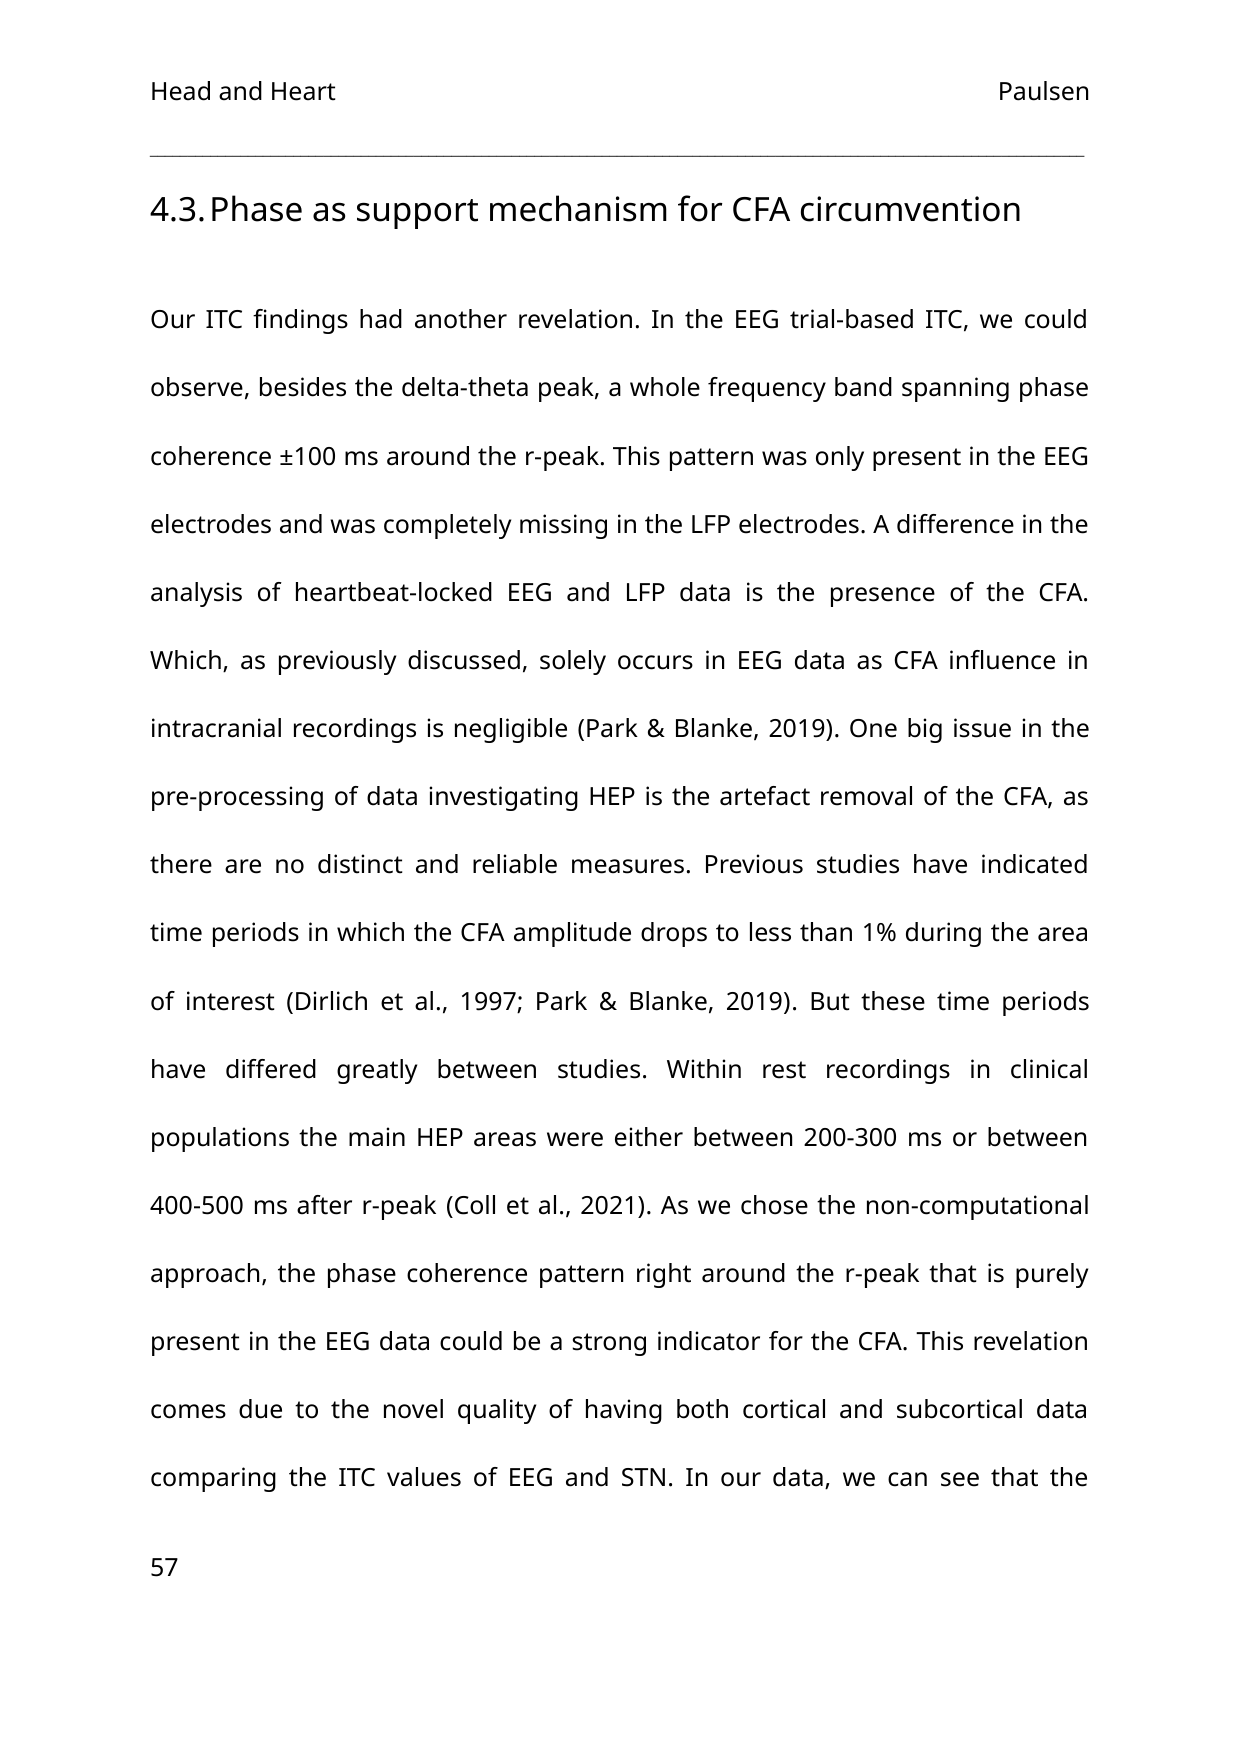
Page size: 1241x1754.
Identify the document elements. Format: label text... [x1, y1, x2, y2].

subtitle Phase as support mechanism for CFA circumvention [150, 186, 1090, 231]
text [150, 302, 1090, 1494]
